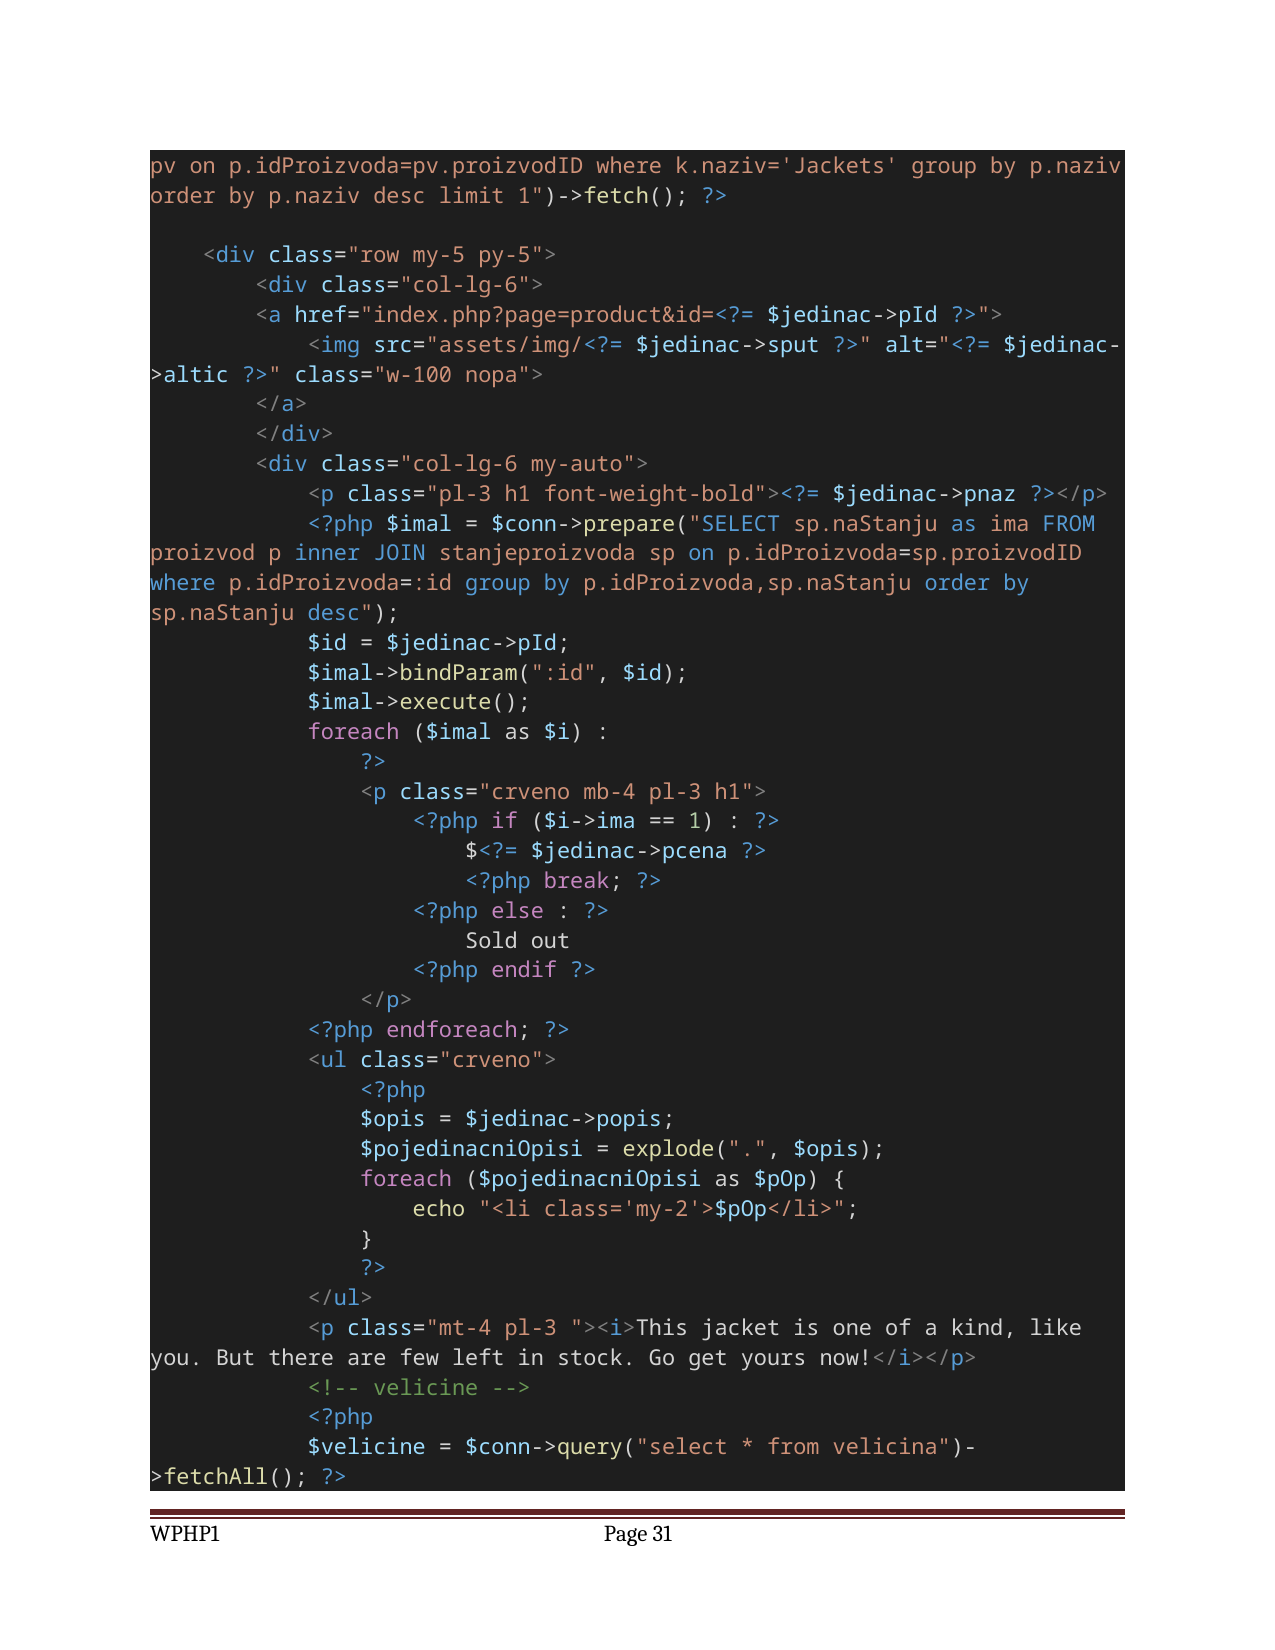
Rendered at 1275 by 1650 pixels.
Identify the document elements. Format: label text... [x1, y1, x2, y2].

text <!-- velicine --> [150, 1371, 1125, 1401]
text <?php else : ?> [150, 895, 1125, 924]
text </ul> [150, 1282, 1125, 1312]
text <img src="assets/img/<?= $jedinac->sput ?>" alt="<?= $jedinac->altic ?>" class="w-100 nopa"> [150, 329, 1125, 388]
text $opis = $jedinac->popis; [150, 1103, 1125, 1133]
text <?php [150, 1073, 1125, 1103]
text ?> [150, 746, 1125, 776]
text ?> [150, 1252, 1125, 1282]
text foreach ($imal as $i) : [150, 716, 1125, 746]
text $imal->execute(); [150, 686, 1125, 716]
text <?php endforeach; ?> [150, 1014, 1125, 1044]
text <?php $imal = $conn->prepare("SELECT sp.naStanju as ima FROM proizvod p inner JOIN stanjeproizvoda sp on p.idProizvoda=sp.proizvodID where p.idProizvoda=:id group by p.idProizvoda,sp.naStanju order by sp.naStanju desc"); [150, 507, 1125, 627]
text $<?= $jedinac->pcena ?> [150, 835, 1125, 865]
text Sold out [150, 924, 1125, 954]
text $id = $jedinac->pId; [150, 627, 1125, 656]
text <a href="index.php?page=product&id=<?= $jedinac->pId ?>"> [150, 299, 1125, 329]
text $imal->bindParam(":id", $id); [150, 656, 1125, 686]
text </div> [150, 418, 1125, 448]
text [150, 150, 1125, 209]
text <div class="row my-5 py-5"> [150, 239, 1125, 269]
text <?php endif ?> [150, 954, 1125, 984]
text <?php [150, 1401, 1125, 1431]
text </p> [150, 984, 1125, 1014]
text <div class="col-lg-6 my-auto"> [150, 448, 1125, 478]
text <ul class="crveno"> [150, 1044, 1125, 1073]
text echo "<li class='my-2'>$pOp</li>"; [150, 1193, 1125, 1222]
text <p class="mt-4 pl-3 "><i>This jacket is one of a kind, like you. But there are few left in stock. Go get yours now!</i></p> [150, 1312, 1125, 1371]
text foreach ($pojedinacniOpisi as $pOp) { [150, 1163, 1125, 1193]
text <div class="col-lg-6"> [150, 269, 1125, 299]
text } [150, 1222, 1125, 1252]
text <p class="crveno mb-4 pl-3 h1"> [150, 776, 1125, 805]
text </a> [150, 388, 1125, 418]
text <?php if ($i->ima == 1) : ?> [150, 805, 1125, 835]
text <?php break; ?> [150, 865, 1125, 895]
text <p class="pl-3 h1 font-weight-bold"><?= $jedinac->pnaz ?></p> [150, 478, 1125, 507]
text $pojedinacniOpisi = explode(".", $opis); [150, 1133, 1125, 1163]
text $velicine = $conn->query("select * from velicina")->fetchAll(); ?> [150, 1431, 1125, 1491]
